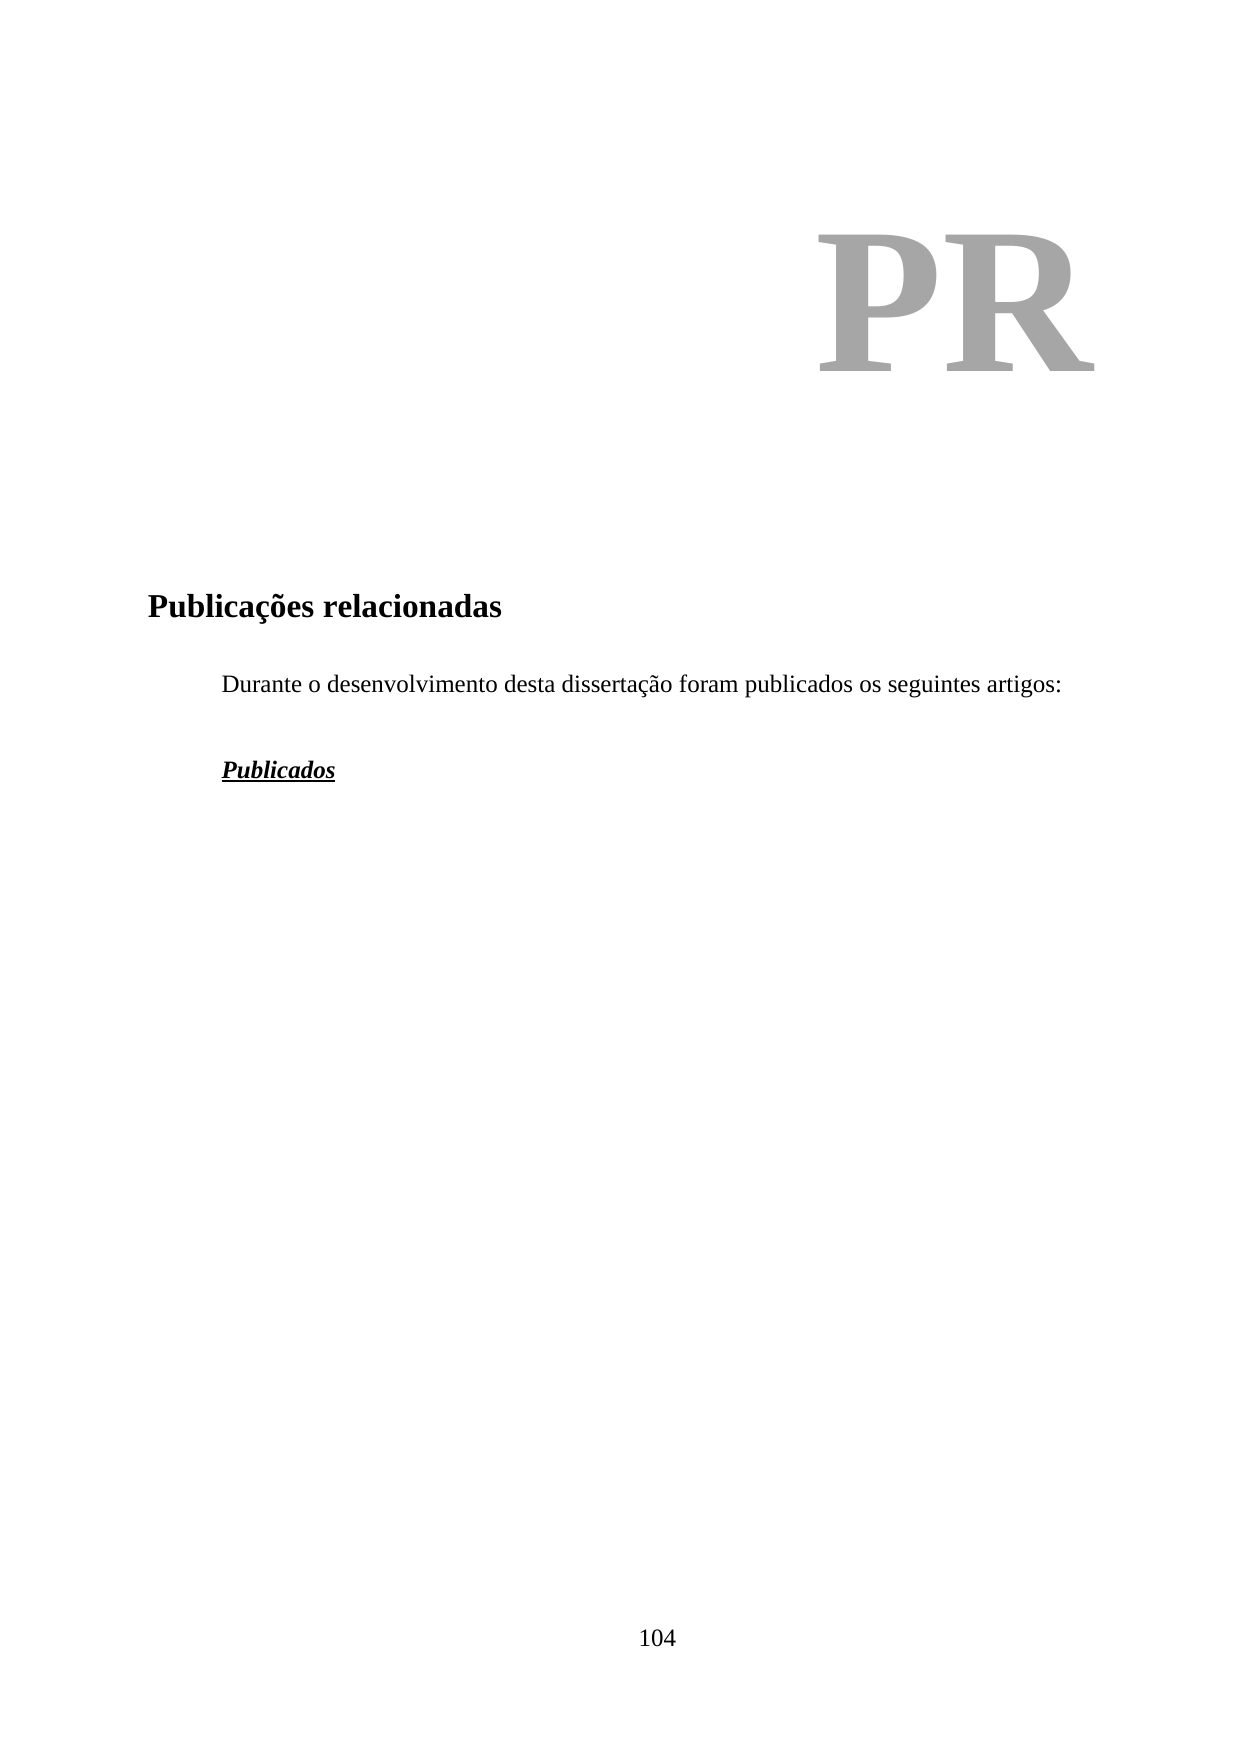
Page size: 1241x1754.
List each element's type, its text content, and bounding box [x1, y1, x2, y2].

list Publicações relacionadas [148, 587, 1092, 625]
text PR [148, 177, 1092, 417]
text Durante o desenvolvimento desta dissertação foram publicados os seguintes artigos: [148, 669, 1092, 698]
text Publicados [148, 755, 1092, 784]
